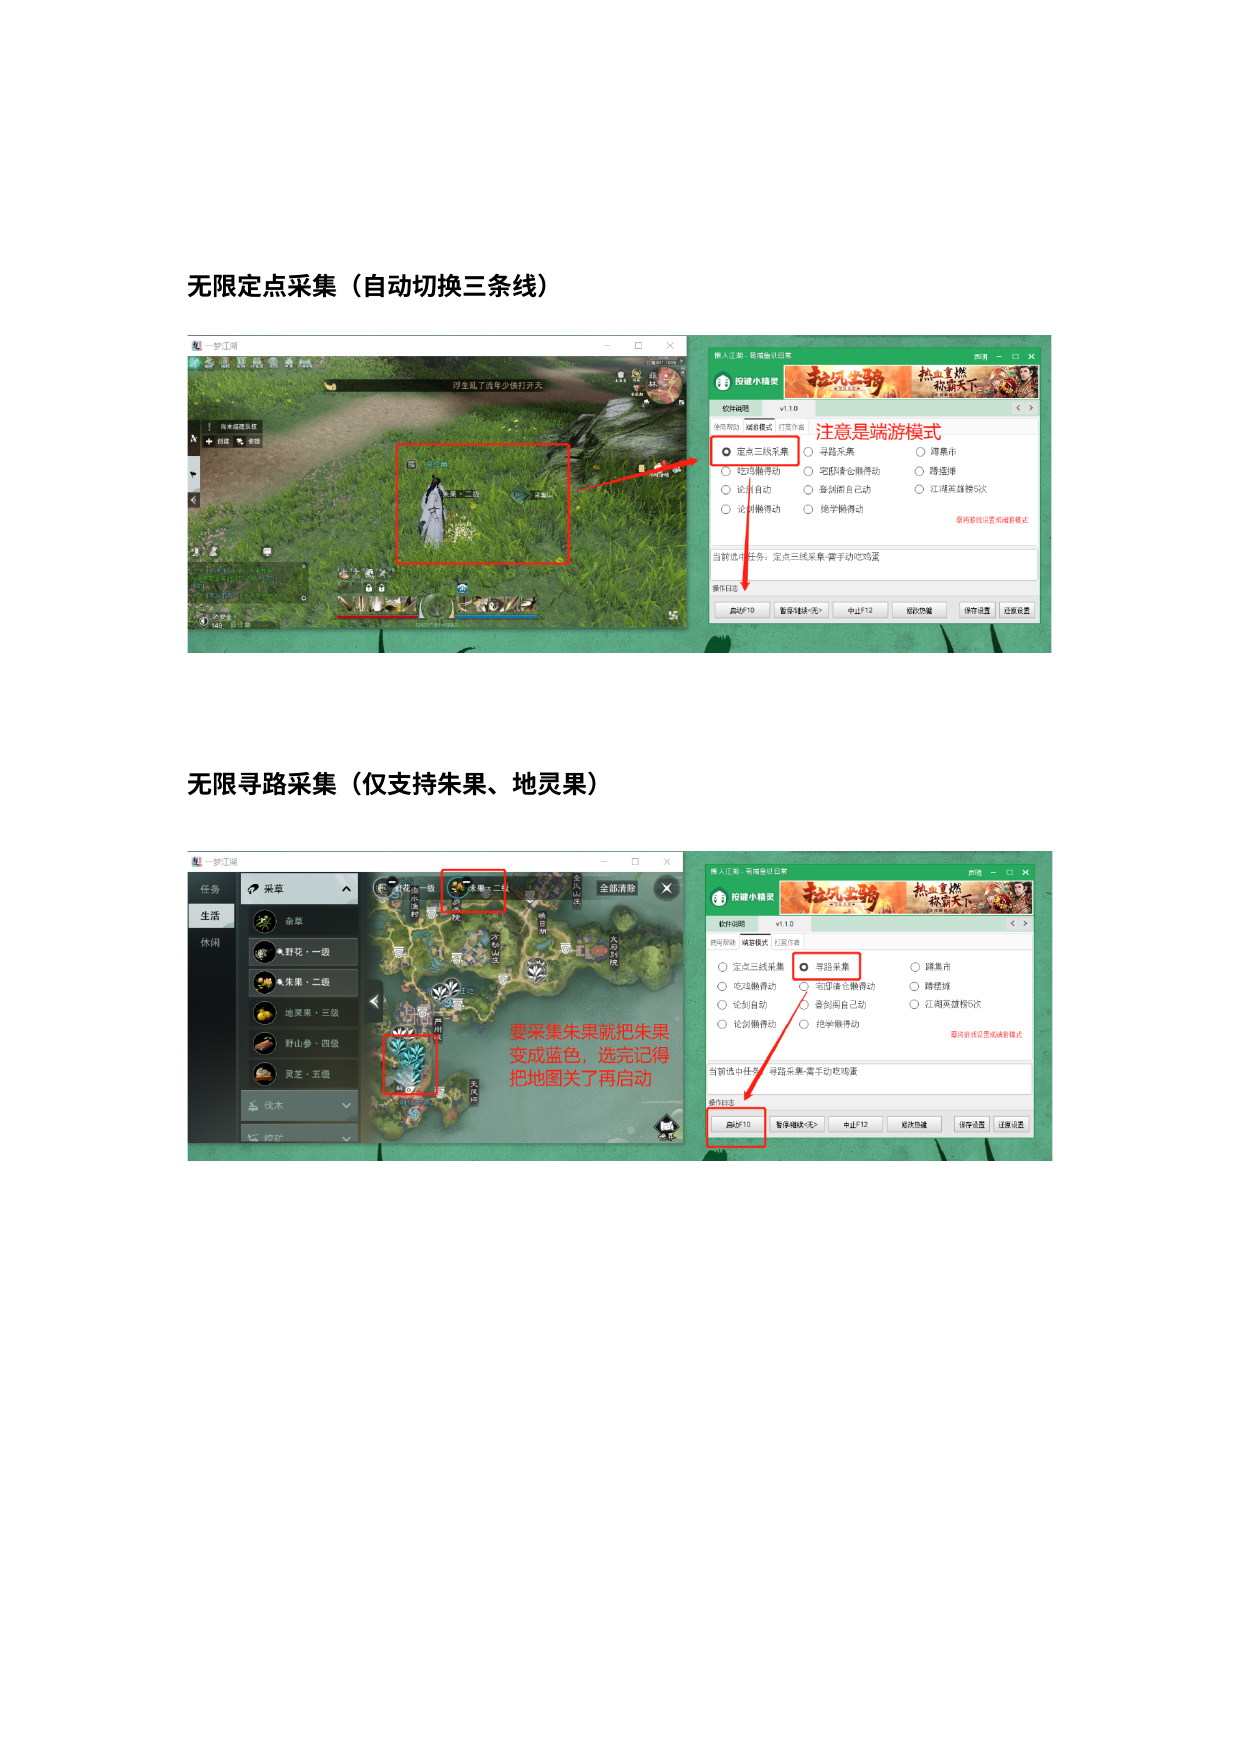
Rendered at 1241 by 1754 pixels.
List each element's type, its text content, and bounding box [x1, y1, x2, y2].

subtitle 无限定点采集（自动切换三条线） [187, 252, 1053, 317]
picture [187, 851, 1053, 1161]
picture [187, 335, 1052, 653]
subtitle 无限寻路采集（仅支持朱果、地灵果） [187, 750, 1053, 815]
